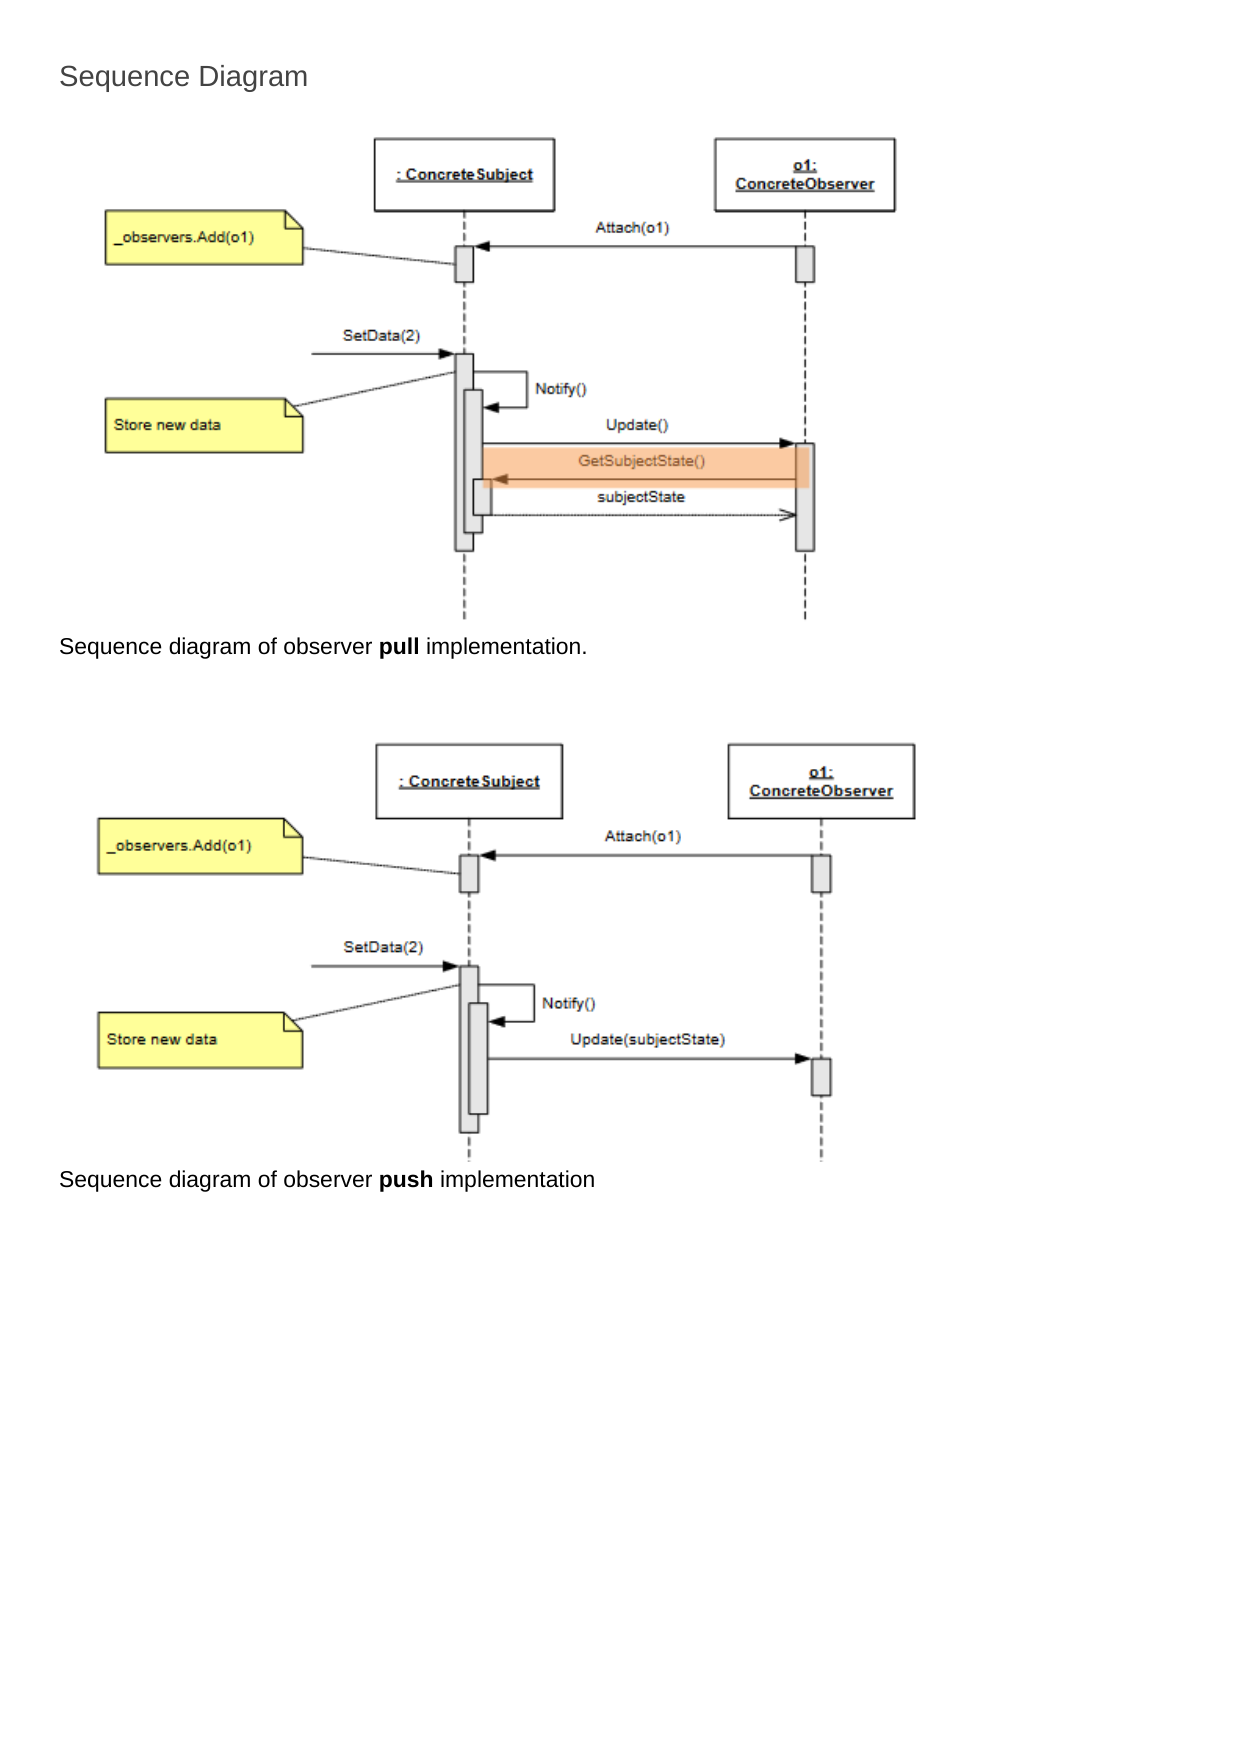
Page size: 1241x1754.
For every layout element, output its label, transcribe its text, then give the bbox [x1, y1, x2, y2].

subtitle Sequence Diagram [59, 59, 1181, 92]
picture [58, 100, 908, 629]
text Sequence diagram of observer pull implementation. [59, 633, 1181, 659]
text Sequence diagram of observer push implementation [59, 1166, 1181, 1192]
picture [58, 693, 933, 1162]
